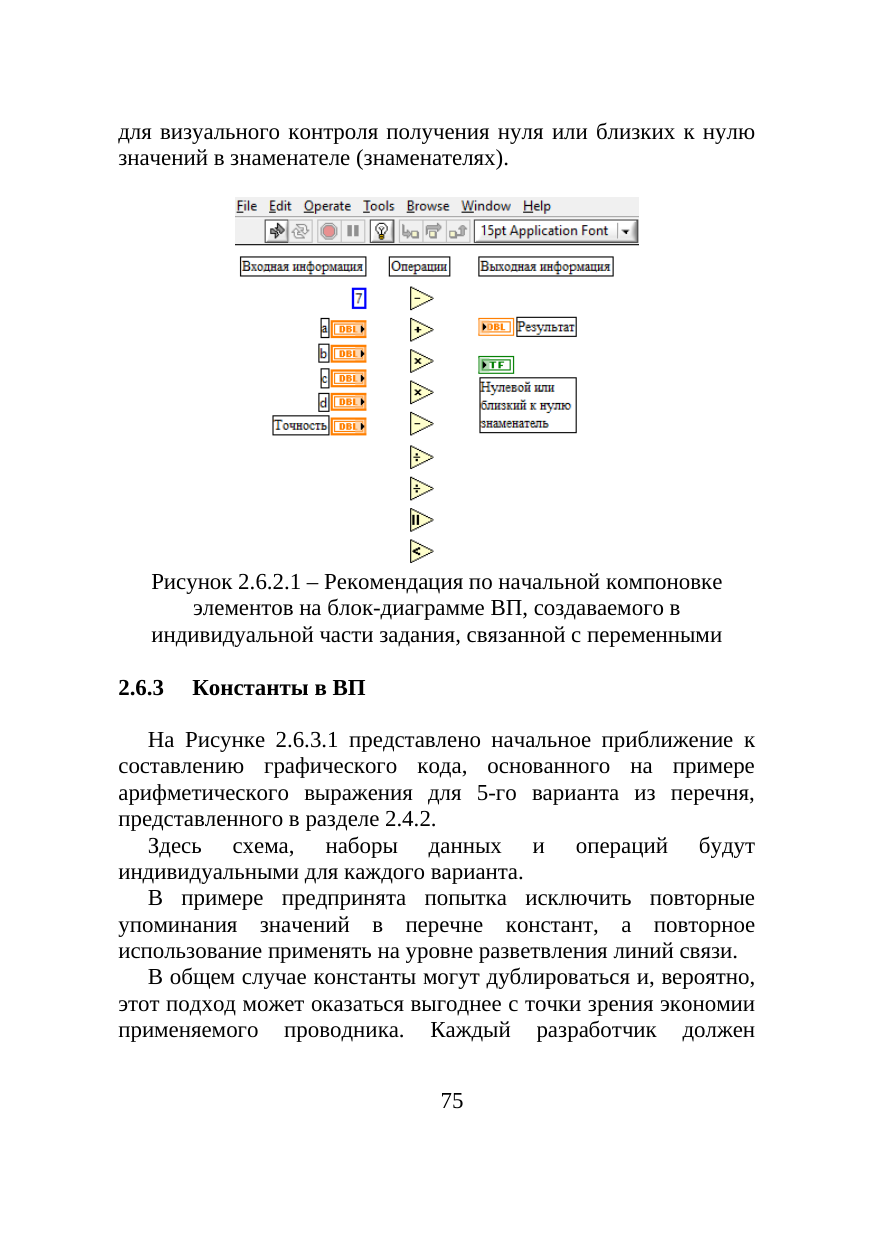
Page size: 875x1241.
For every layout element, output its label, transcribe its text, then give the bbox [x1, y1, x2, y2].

picture [235, 197, 639, 569]
text Рисунок 2.6.2.1 – Рекомендация по начальной компоновке элементов на блок-диаграмме ВП, создаваемого в индивидуальной части задания, связанной с переменными [118, 568, 756, 647]
text В примере предпринята попытка исключить повторные упоминания значений в перечне констант, а повторное использование применять на уровне разветвления линий связи. [118, 884, 756, 963]
subtitle 2.6.3 Константы в ВП [118, 673, 756, 700]
text На Рисунке 2.6.3.1 представлено начальное приближение к составлению графического кода, основанного на примере арифметического выражения для 5-го варианта из перечня, представленного в разделе 2.4.2. [118, 726, 756, 832]
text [118, 963, 756, 1042]
text Здесь схема, наборы данных и операций будут индивидуальными для каждого варианта. [118, 832, 756, 884]
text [118, 118, 756, 171]
